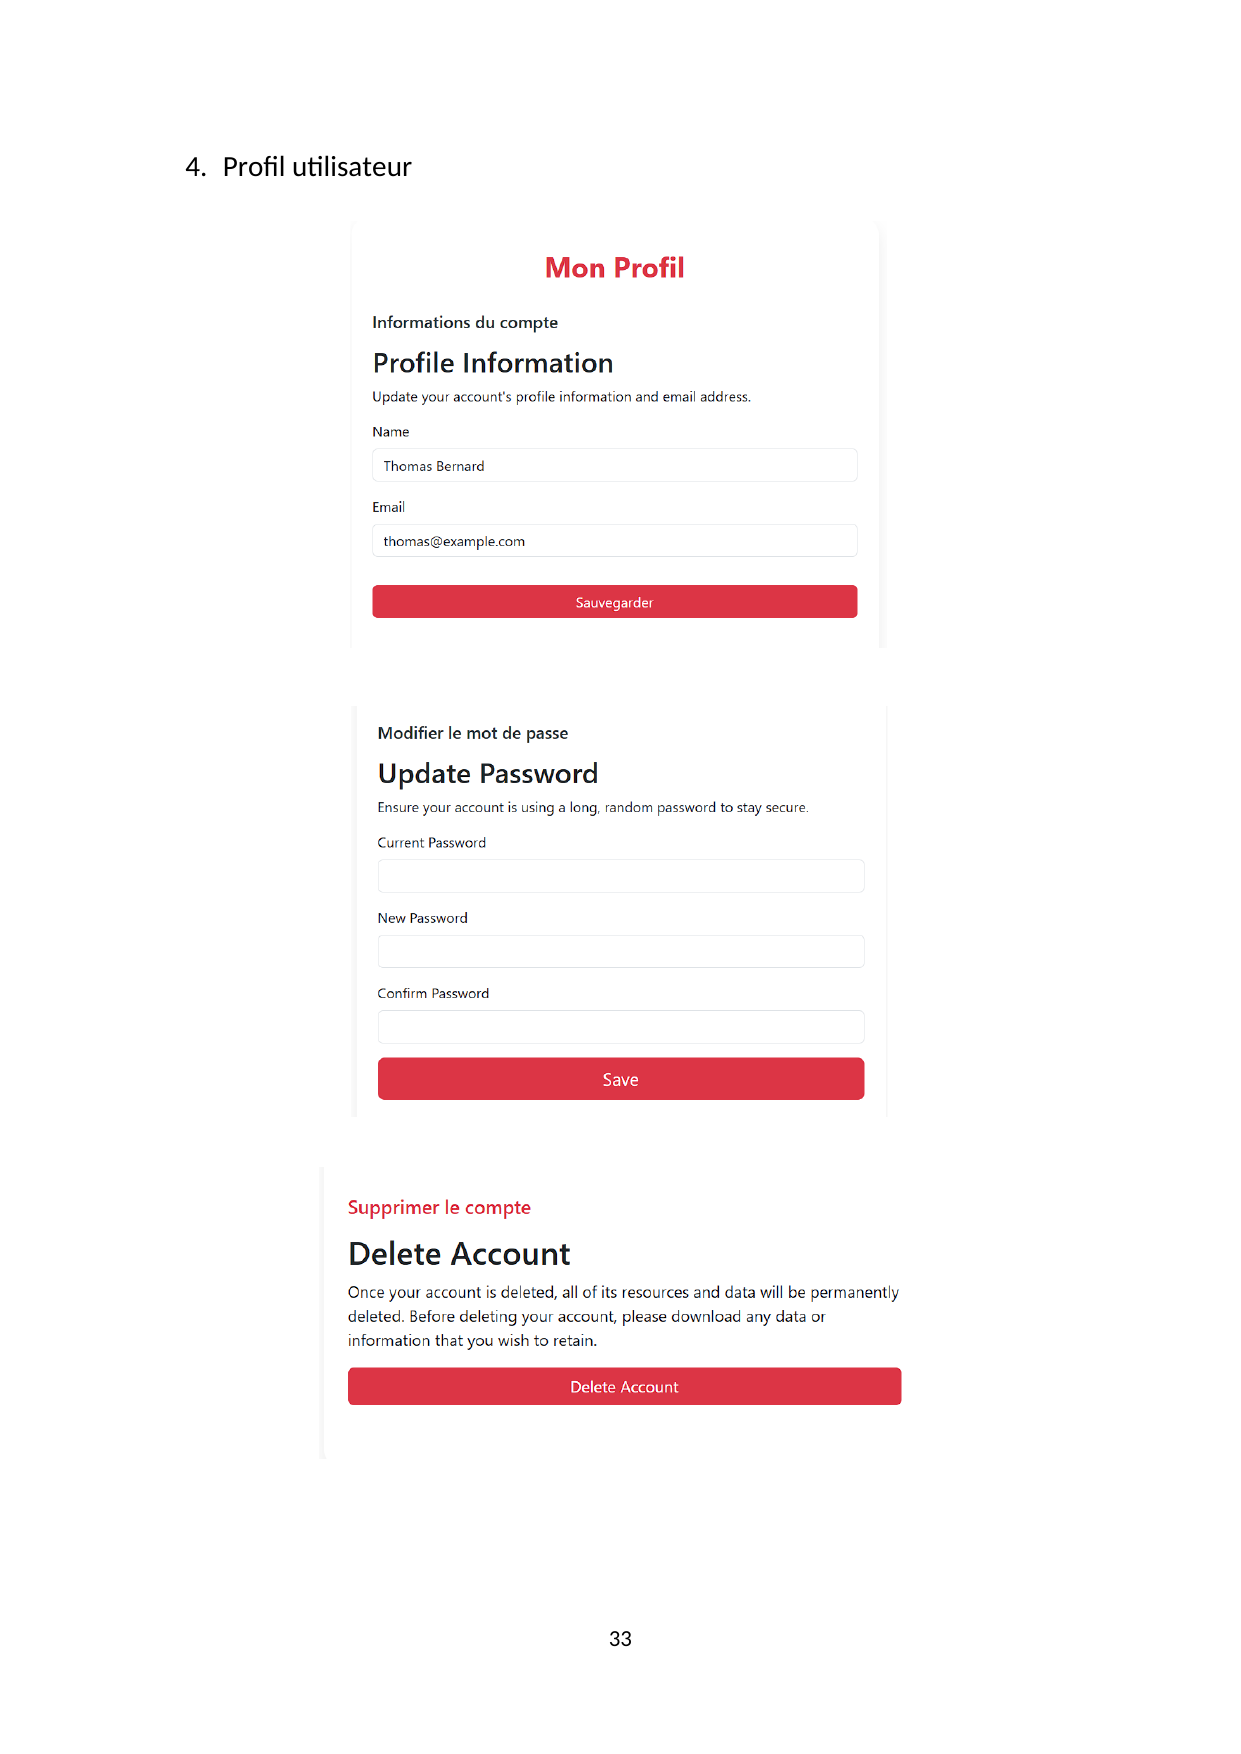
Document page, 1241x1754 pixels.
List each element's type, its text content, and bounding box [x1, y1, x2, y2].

picture [349, 221, 887, 647]
picture [318, 1167, 918, 1459]
list Profil utilisateur [185, 148, 1093, 183]
picture [350, 706, 888, 1116]
